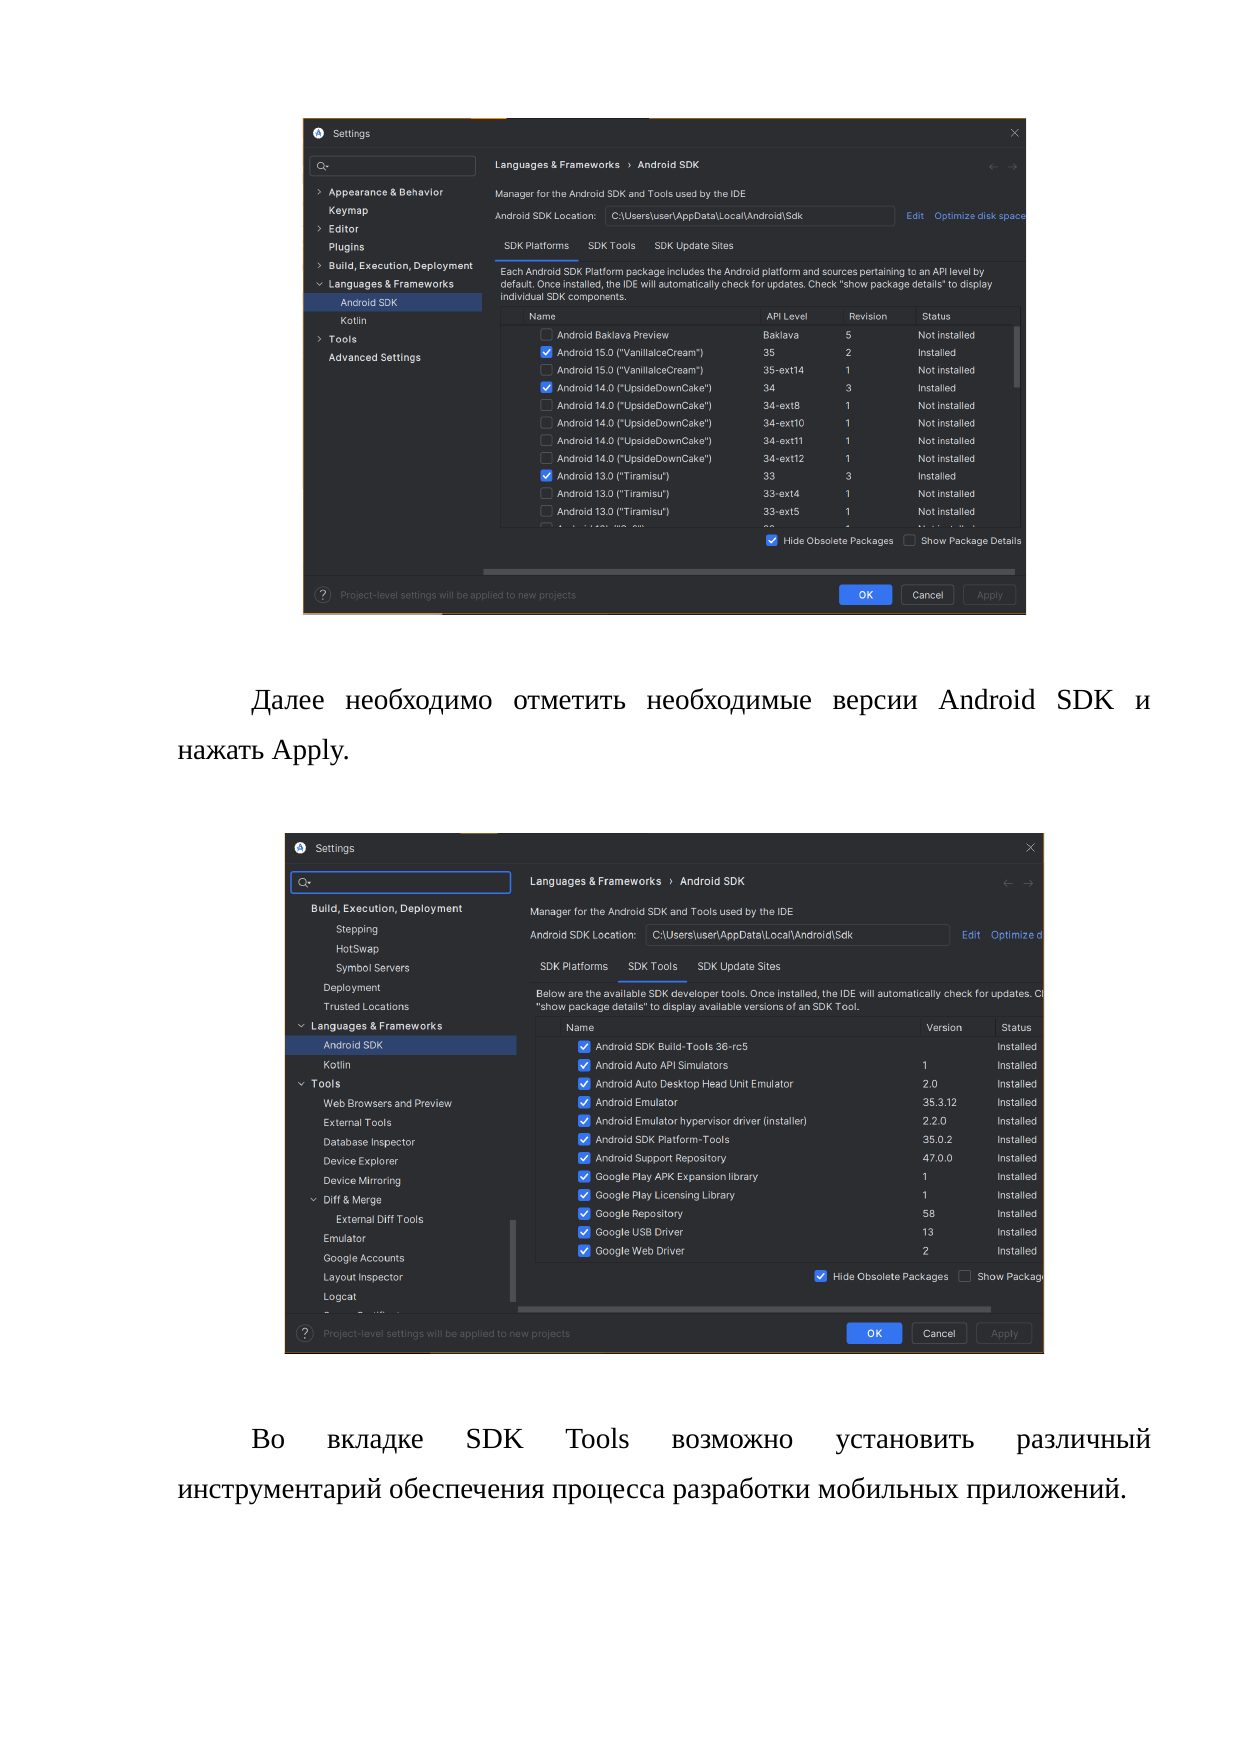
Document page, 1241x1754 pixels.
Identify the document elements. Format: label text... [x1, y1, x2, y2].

picture [284, 833, 1045, 1354]
text Во вкладке SDK Tools возможно установить различный инструментарий обеспечения процесса разработки мобильных приложений. [177, 1421, 1152, 1505]
picture [302, 118, 1027, 615]
text Далее необходимо отметить необходимые версии Android SDK и нажать Apply. [177, 682, 1152, 766]
